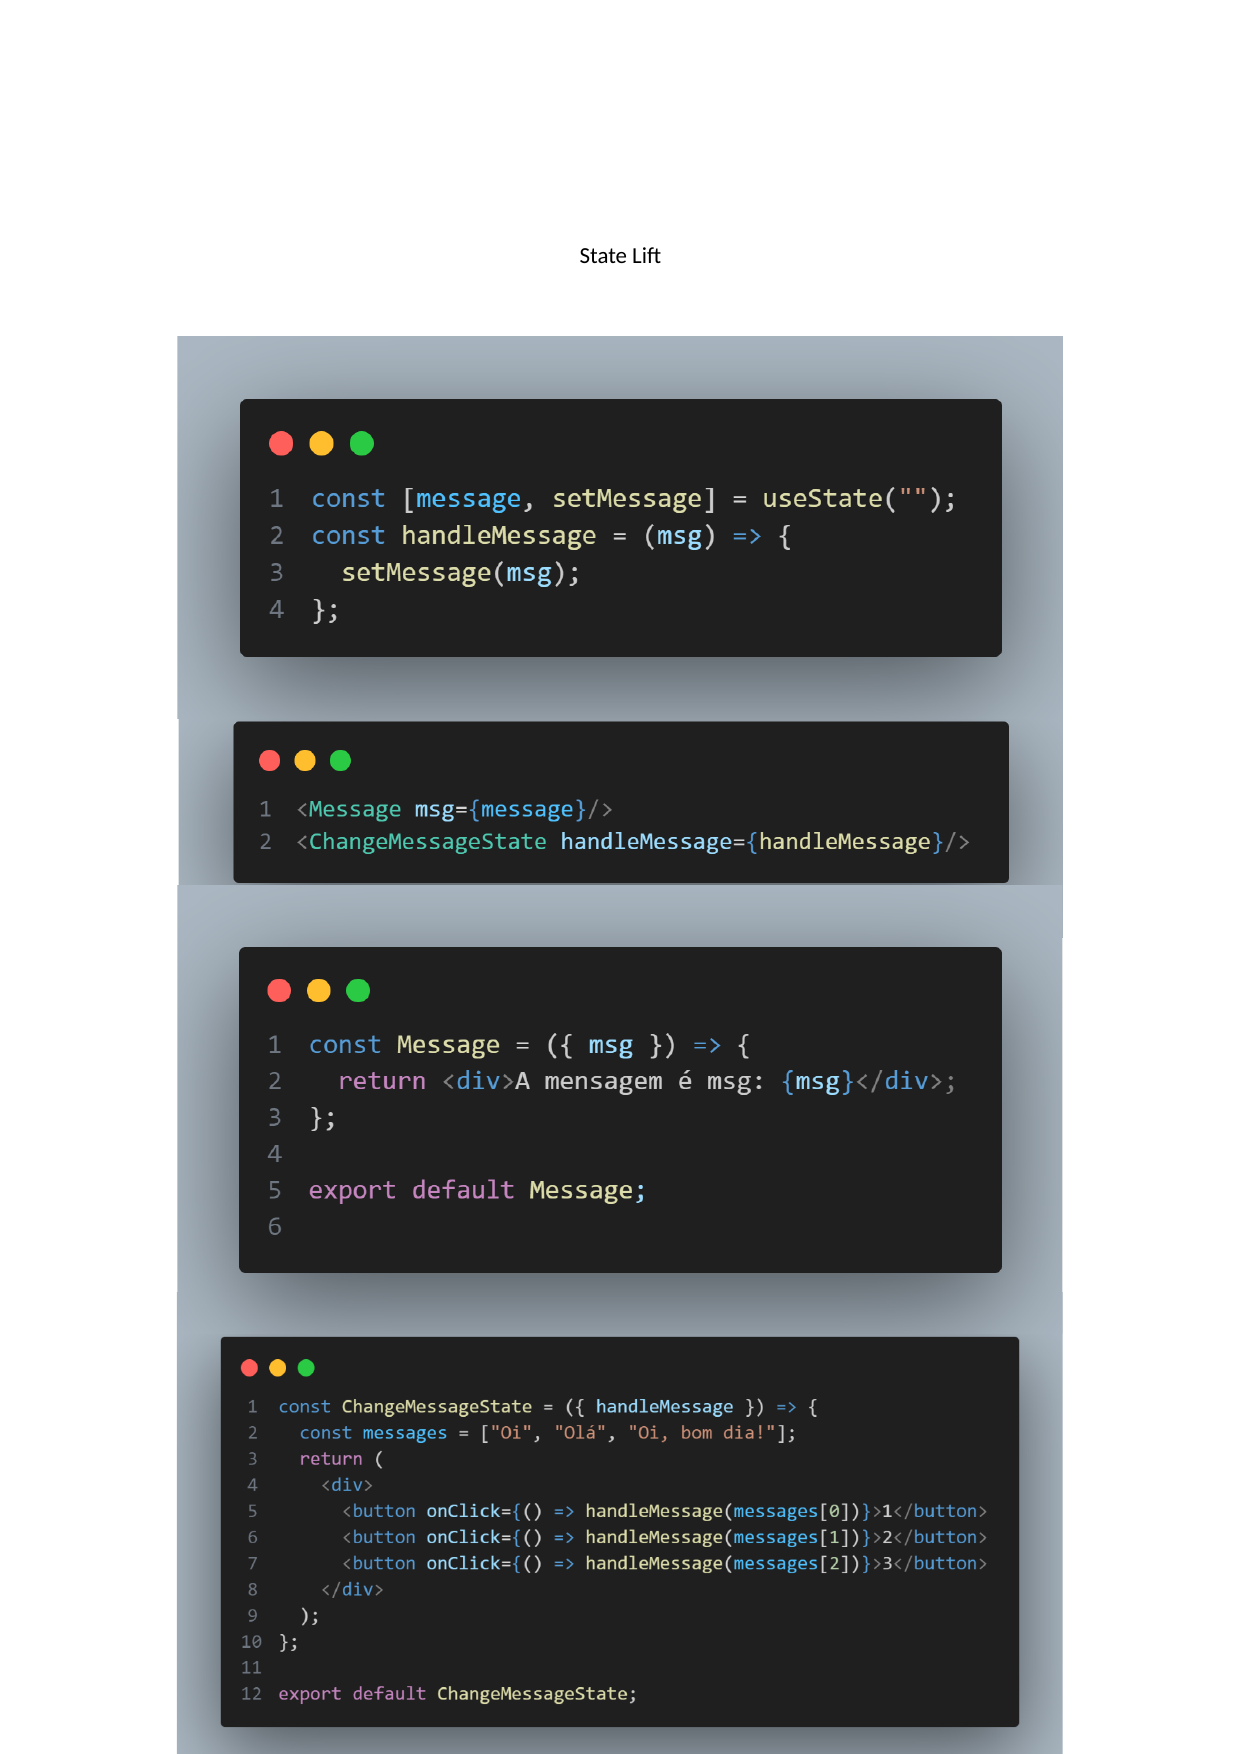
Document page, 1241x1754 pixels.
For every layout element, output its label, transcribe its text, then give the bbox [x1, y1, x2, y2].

text State Lift [177, 241, 1063, 269]
picture [176, 336, 1063, 1754]
